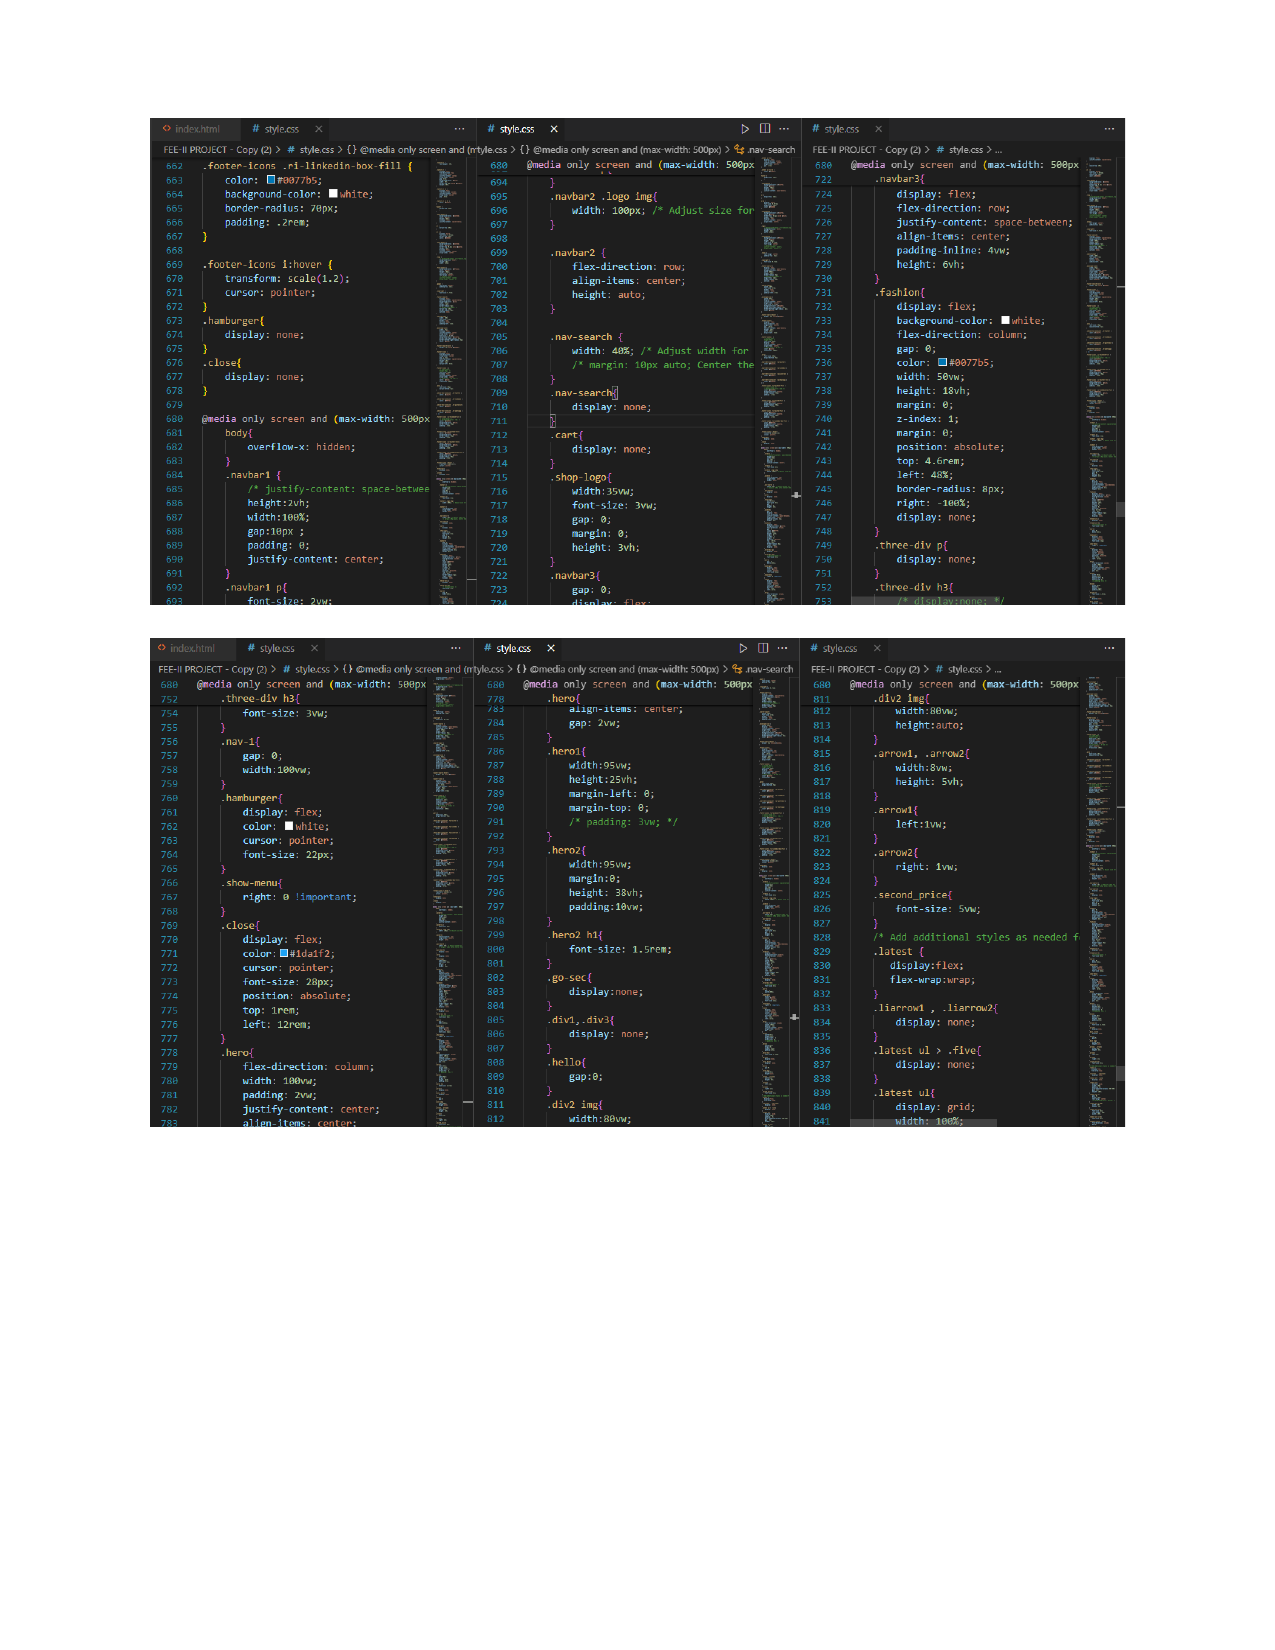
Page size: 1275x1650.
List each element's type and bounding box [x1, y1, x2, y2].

picture [150, 638, 1125, 1127]
picture [150, 118, 1125, 605]
